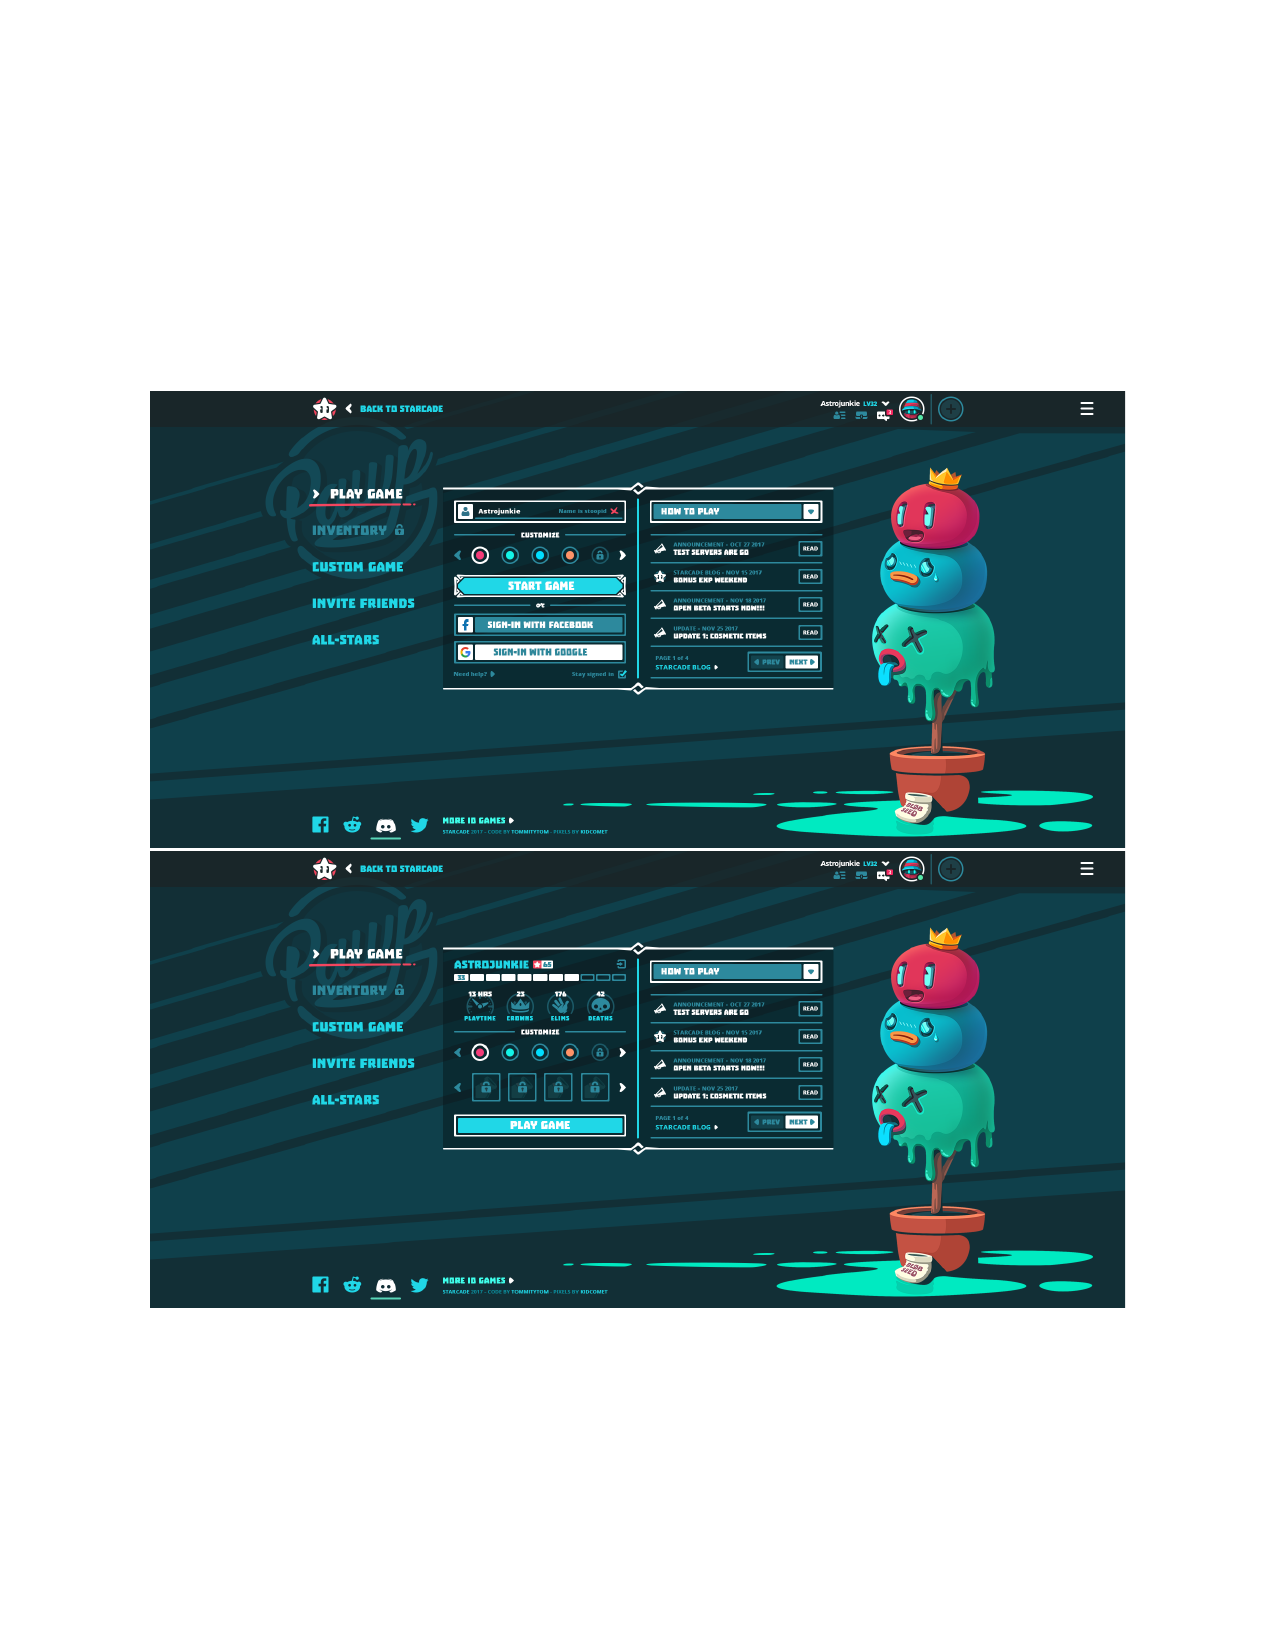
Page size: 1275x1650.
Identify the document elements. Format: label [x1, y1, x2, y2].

picture [150, 391, 1125, 848]
picture [150, 851, 1125, 1308]
